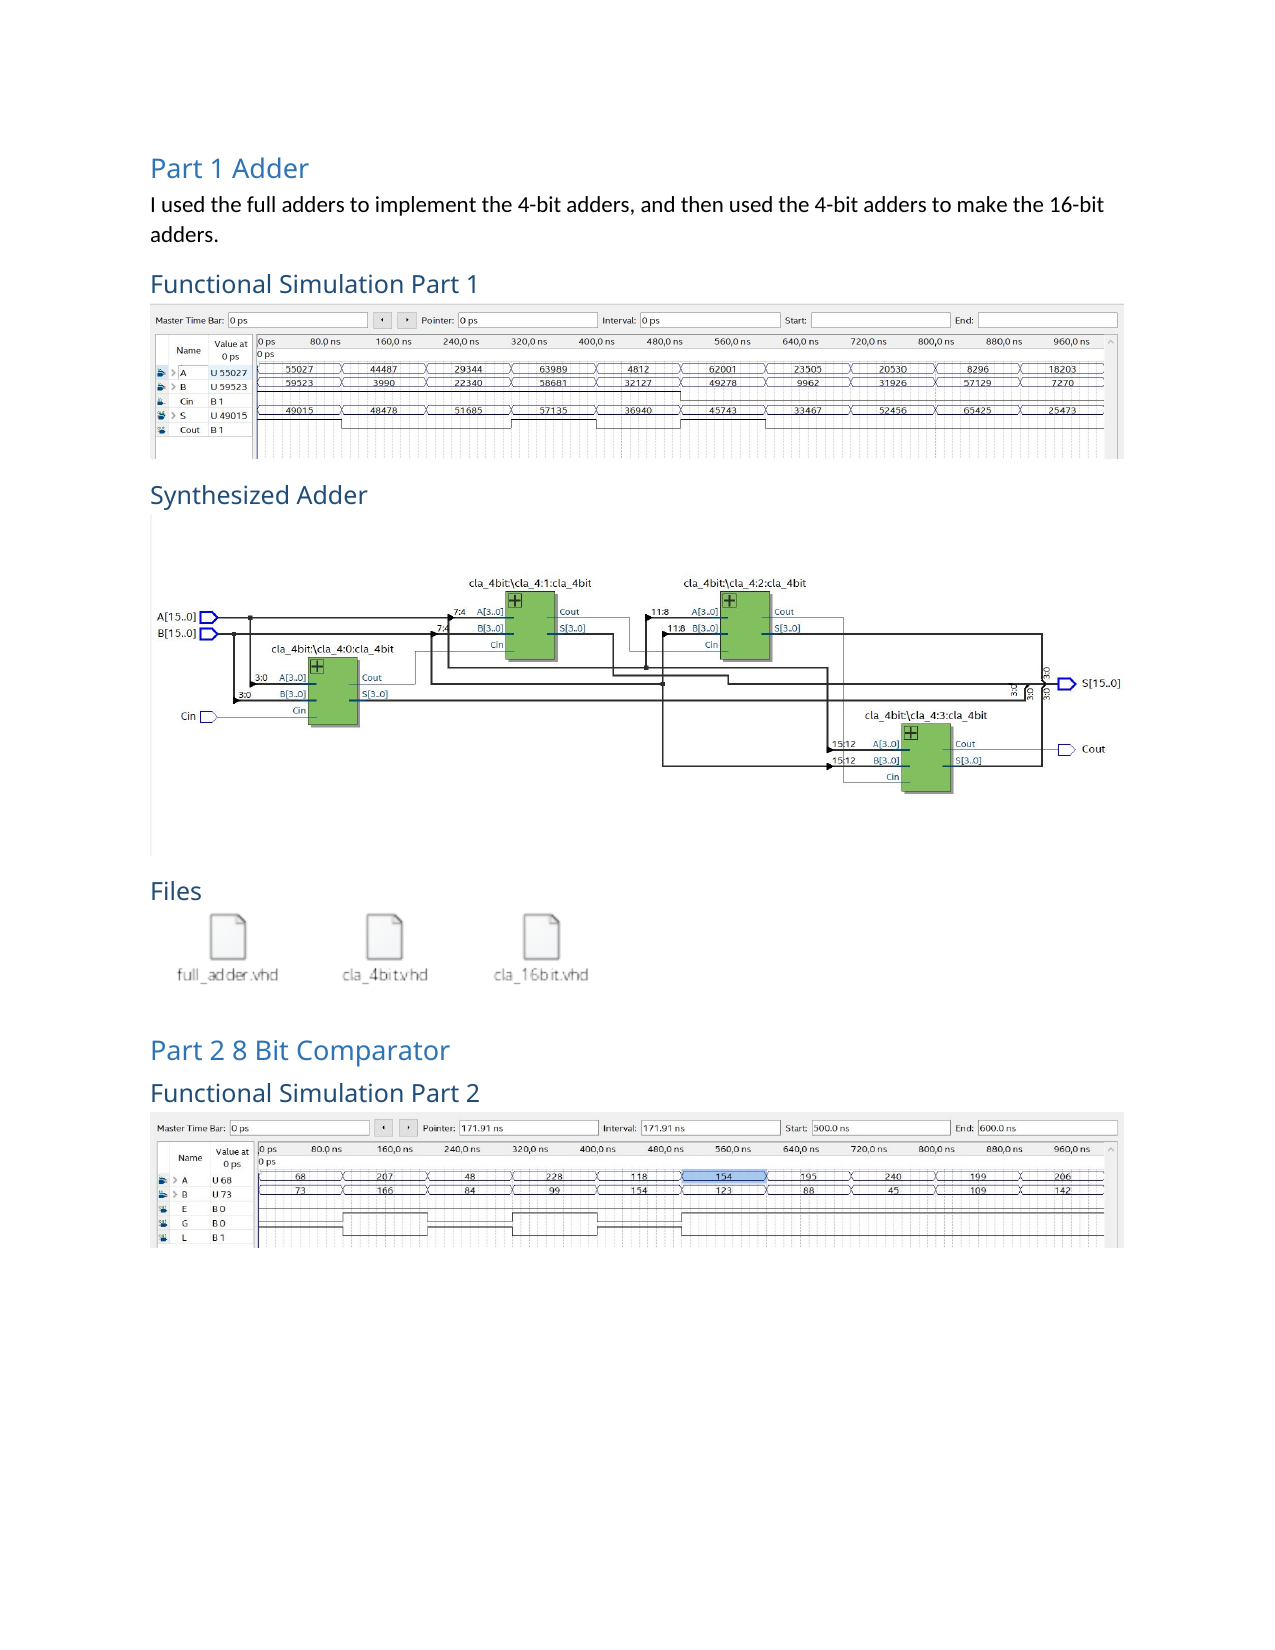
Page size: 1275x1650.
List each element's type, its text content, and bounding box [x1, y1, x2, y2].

picture [150, 1112, 1124, 1248]
subtitle Part 1 Adder [150, 150, 1125, 187]
picture [150, 303, 1124, 459]
text I used the full adders to implement the 4-bit adders, and then used the 4-bit adders to make the 16-bit adders. [150, 190, 1125, 248]
subtitle Synthesized Adder [150, 478, 1125, 512]
subtitle Files [150, 874, 1125, 908]
picture [150, 514, 1125, 856]
subtitle Part 2 8 Bit Comparator [150, 1032, 1125, 1069]
subtitle Functional Simulation Part 1 [150, 267, 1125, 301]
subtitle Functional Simulation Part 2 [150, 1076, 1125, 1110]
